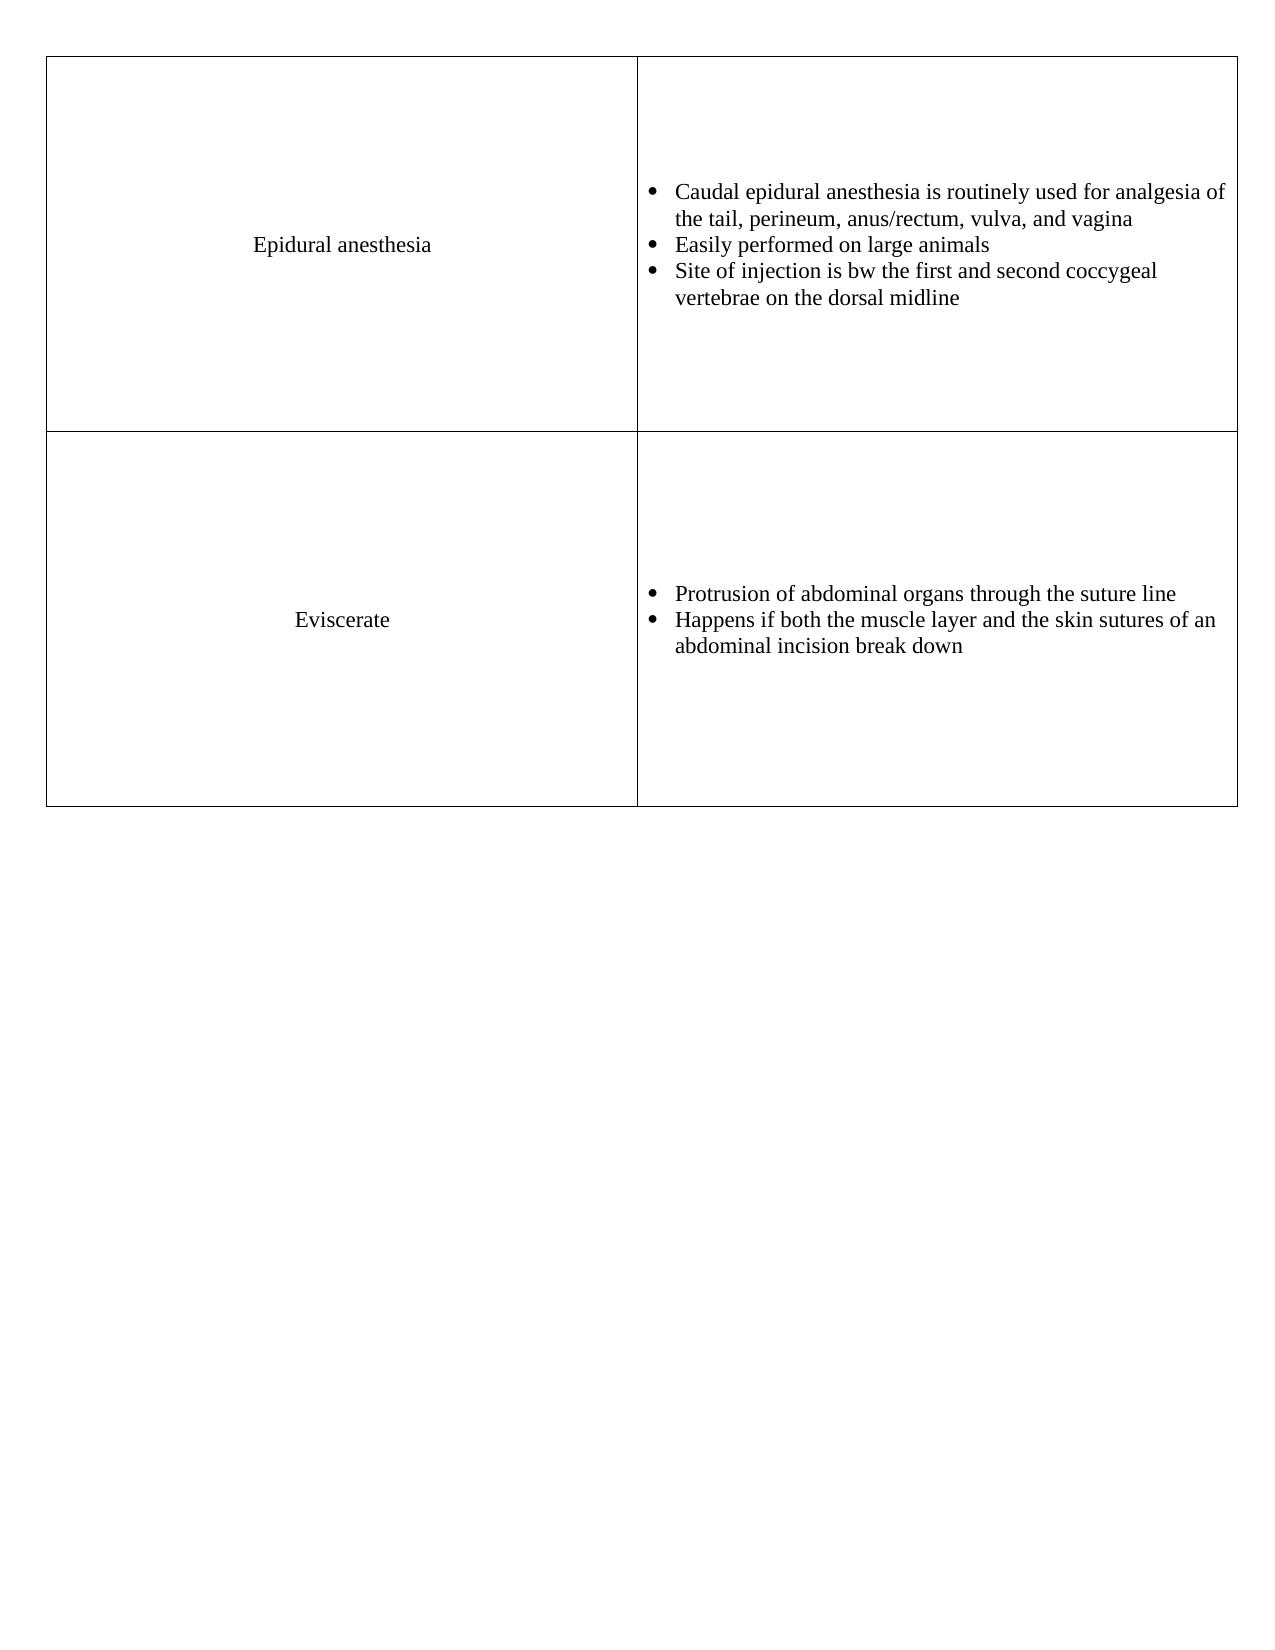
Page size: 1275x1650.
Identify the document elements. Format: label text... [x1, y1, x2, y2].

table_cell Epidural anesthesia [47, 57, 637, 431]
table_cell Protrusion of abdominal organs through the suture line Happens if both the muscle layer and the skin sutures of an abdominal incision break down [638, 432, 1237, 806]
table_cell Caudal epidural anesthesia is routinely used for analgesia of the tail, perineum, anus/rectum, vulva, and vagina Easily performed on large animals Site of injection is bw the first and second coccygeal vertebrae on the dorsal midline [638, 57, 1237, 431]
table_cell Eviscerate [47, 432, 637, 806]
